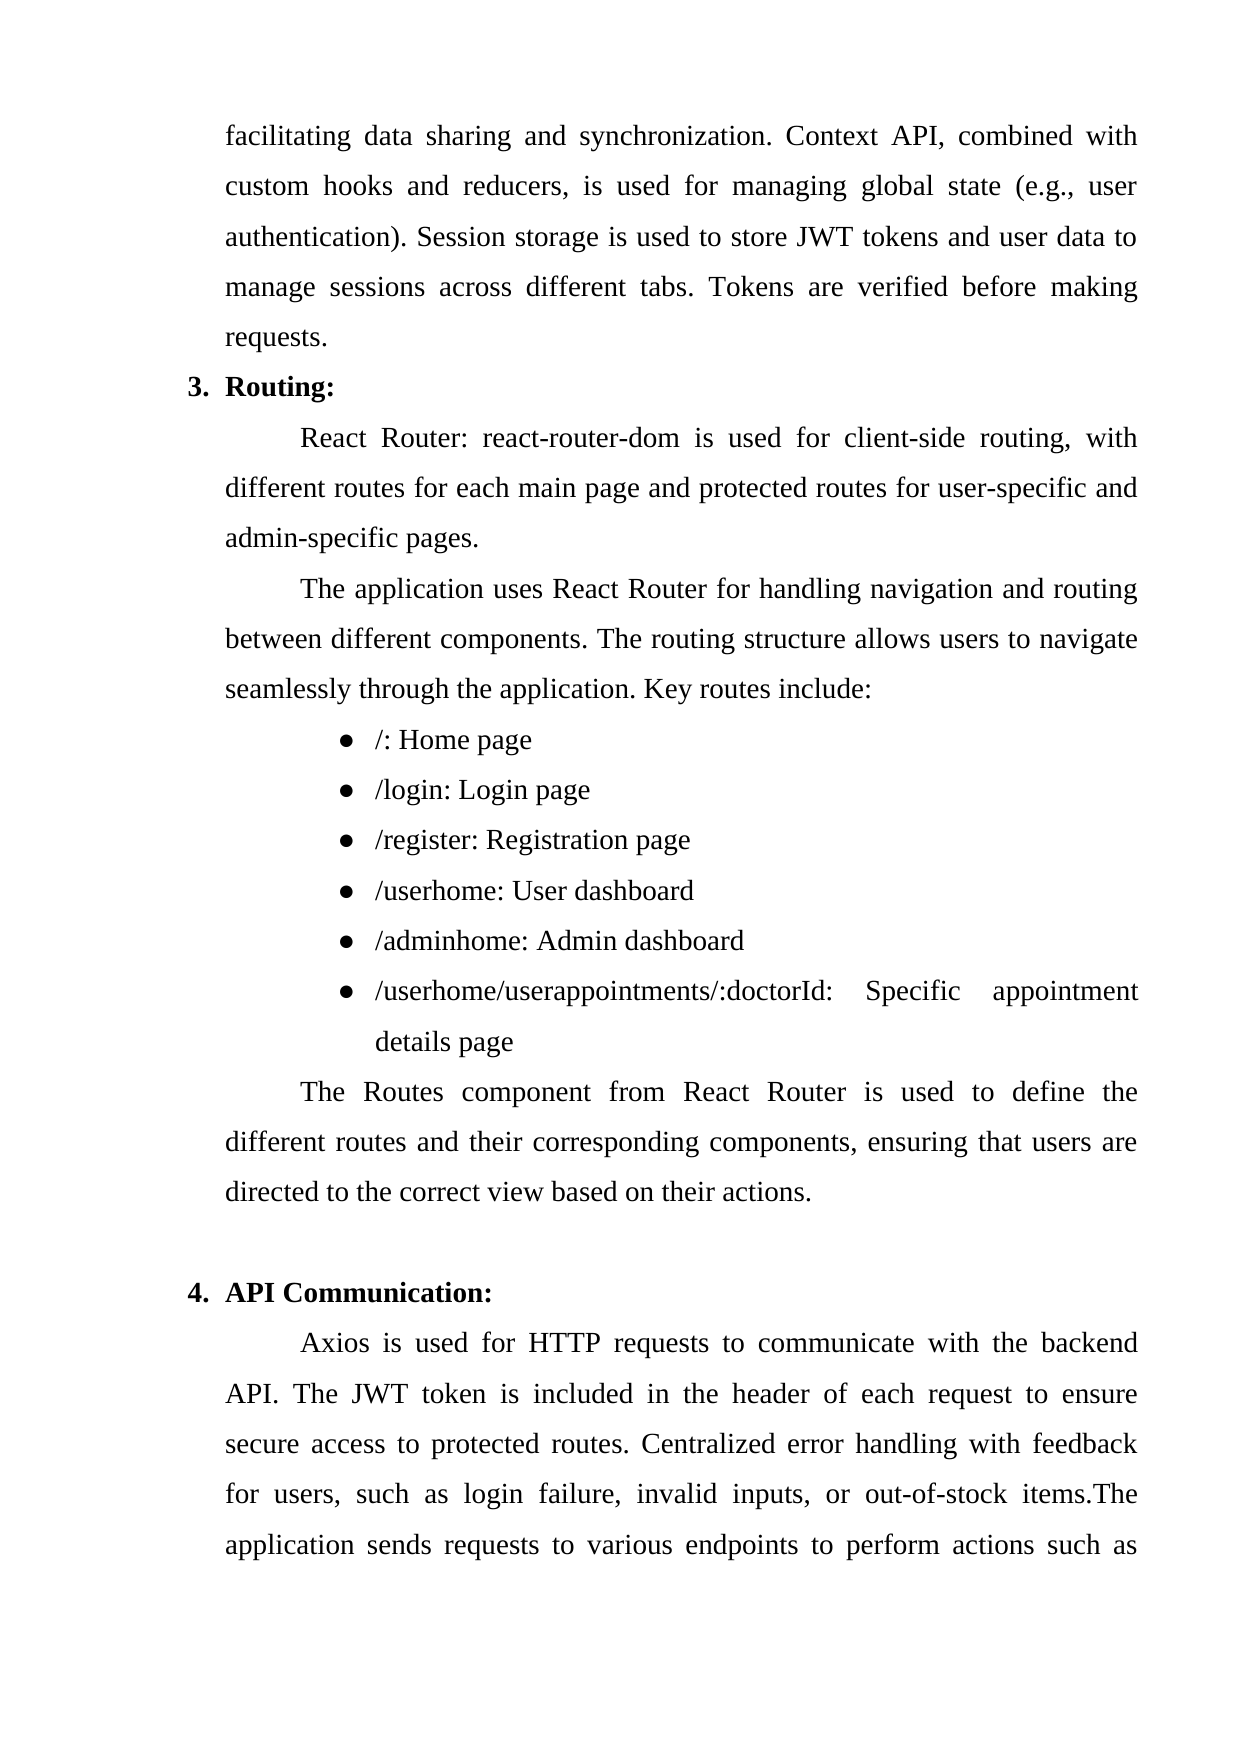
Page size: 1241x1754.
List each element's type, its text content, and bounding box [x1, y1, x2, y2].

list /userhome/userappointments/:doctorId: Specific appointment details page [337, 973, 1139, 1057]
text React Router: react-router-dom is used for client-side routing, with different routes for each main page and protected routes for user-specific and admin-specific pages. [225, 420, 1139, 554]
list /userhome: User dashboard [337, 873, 1139, 906]
list /adminhome: Admin dashboard [337, 923, 1139, 957]
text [225, 118, 1139, 353]
text The Routes component from React Router is used to define the different routes and their corresponding components, ensuring that users are directed to the correct view based on their actions. [225, 1074, 1139, 1208]
list Routing: [187, 369, 1139, 403]
text The application uses React Router for handling navigation and routing between different components. The routing structure allows users to navigate seamlessly through the application. Key routes include: [225, 571, 1139, 705]
list API Communication: [187, 1275, 1139, 1309]
list /login: Login page [337, 772, 1139, 806]
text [225, 1326, 1139, 1560]
list /: Home page [337, 722, 1139, 755]
list /register: Registration page [337, 822, 1139, 856]
